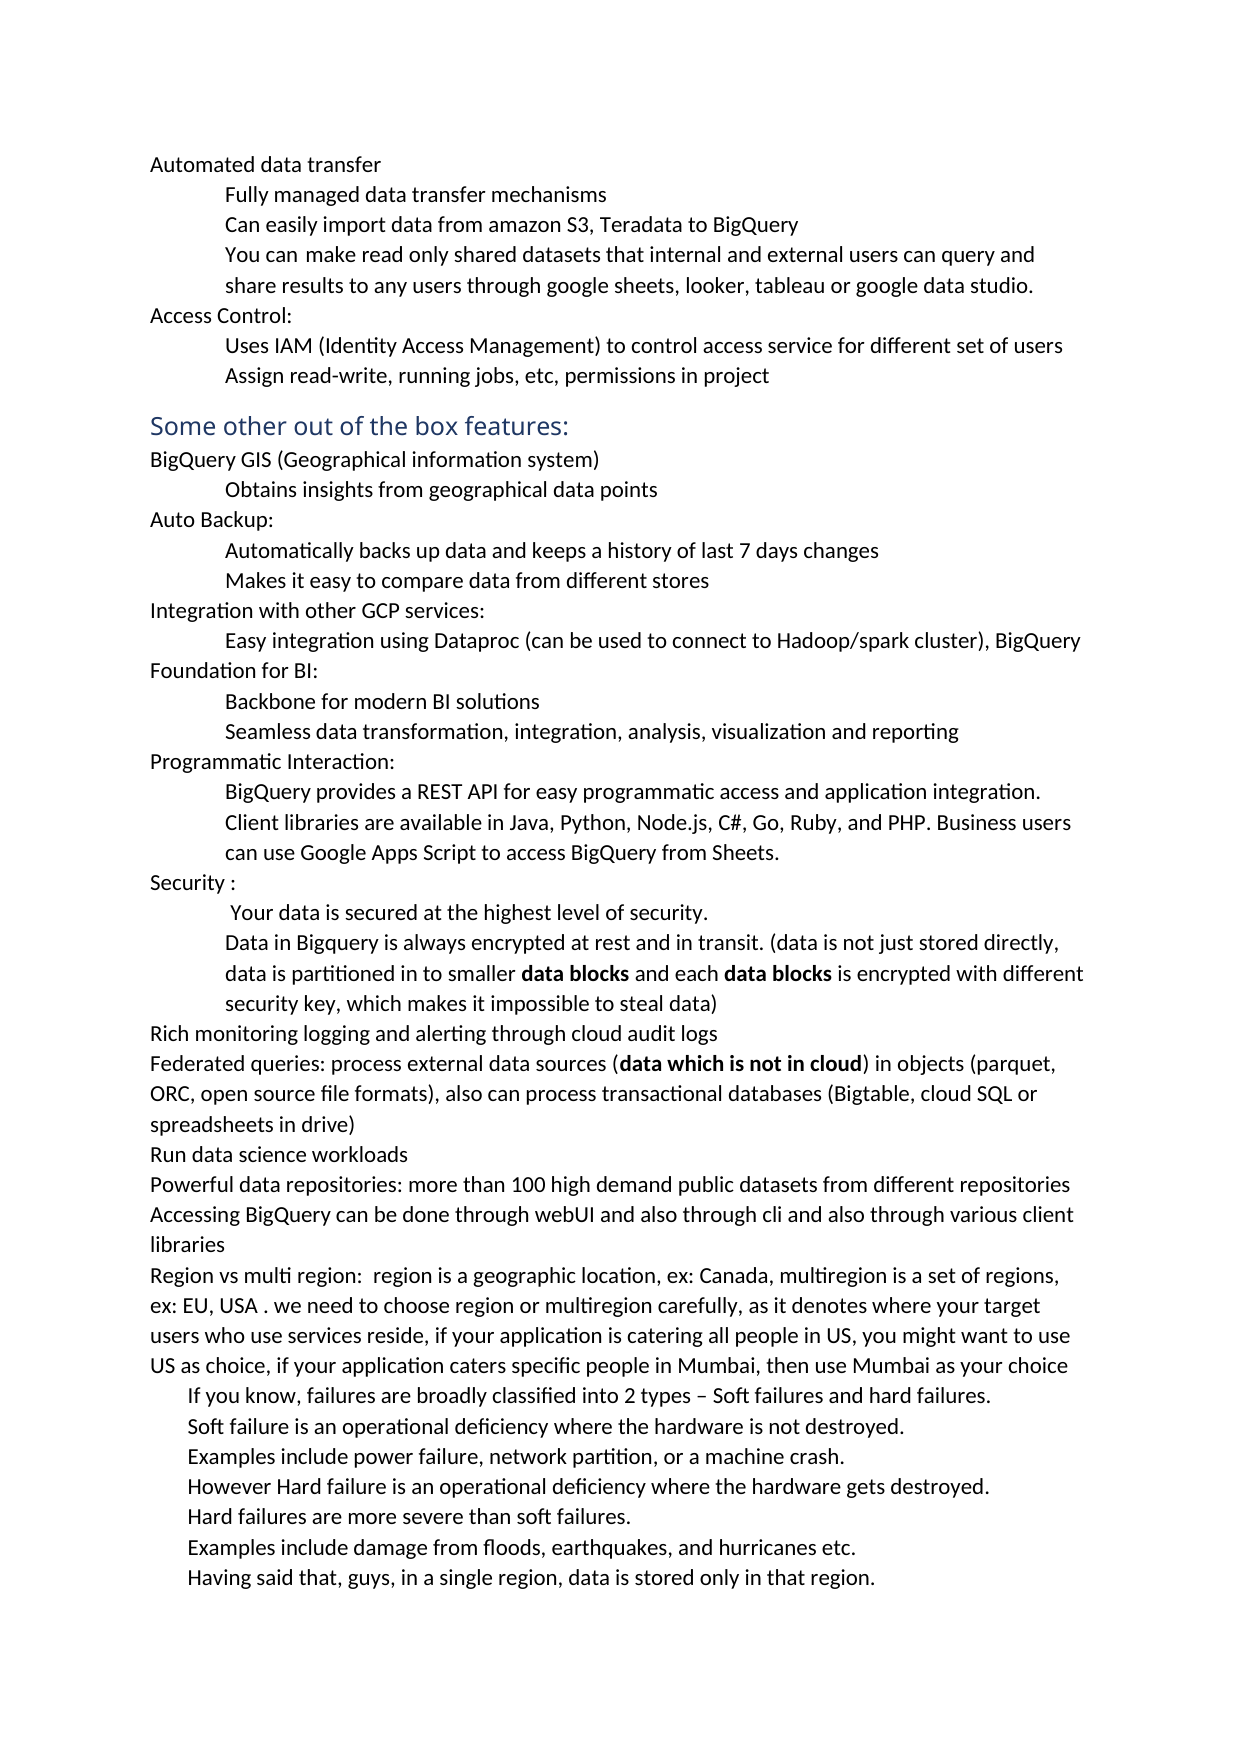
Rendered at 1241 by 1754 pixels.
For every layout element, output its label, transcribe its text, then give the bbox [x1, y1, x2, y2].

list Obtains insights from geographical data points [225, 475, 1090, 503]
subtitle Some other out of the box features: [150, 408, 1090, 442]
list Soft failure is an operational deficiency where the hardware is not destroyed. [187, 1412, 1090, 1440]
list Data in Bigquery is always encrypted at rest and in transit. (data is not just stored directly, data is partitioned in to smaller data blocks and each data blocks is encrypted with different security key, which makes it impossible to steal data) [225, 928, 1090, 1017]
list Security : [150, 868, 1090, 896]
list Easy integration using Dataproc (can be used to connect to Hadoop/spark cluster), BigQuery [225, 626, 1090, 654]
list Region vs multi region: region is a geographic location, ex: Canada, multiregion is a set of regions, ex: EU, USA . we need to choose region or multiregion carefully, as it denotes where your target users who use services reside, if your application is catering all people in US, you might want to use US as choice, if your application caters specific people in Mumbai, then use Mumbai as your choice [150, 1261, 1090, 1379]
list You can make read only shared datasets that internal and external users can query and share results to any users through google sheets, looker, tableau or google data studio. [225, 241, 1090, 299]
list Powerful data repositories: more than 100 high demand public datasets from different repositories [150, 1170, 1090, 1198]
list BigQuery provides a REST API for easy programmatic access and application integration. [225, 777, 1090, 805]
list Foundation for BI: [150, 657, 1090, 684]
list If you know, failures are broadly classified into 2 types – Soft failures and hard failures. [187, 1382, 1090, 1409]
list Integration with other GCP services: [150, 596, 1090, 624]
list Client libraries are available in Java, Python, Node.js, C#, Go, Ruby, and PHP. Business users can use Google Apps Script to access BigQuery from Sheets. [225, 808, 1090, 866]
list BigQuery GIS (Geographical information system) [150, 445, 1090, 473]
list Seamless data transformation, integration, analysis, visualization and reporting [225, 717, 1090, 745]
list Hard failures are more severe than soft failures. [187, 1502, 1090, 1530]
list However Hard failure is an operational deficiency where the hardware gets destroyed. [187, 1472, 1090, 1500]
list Can easily import data from amazon S3, Teradata to BigQuery [225, 210, 1090, 238]
list Programmatic Interaction: [150, 747, 1090, 775]
list Examples include damage from floods, earthquakes, and hurricanes etc. [187, 1533, 1090, 1561]
list Auto Backup: [150, 506, 1090, 533]
list Fully managed data transfer mechanisms [225, 180, 1090, 208]
list Makes it easy to compare data from different stores [225, 566, 1090, 594]
list Having said that, guys, in a single region, data is stored only in that region. [187, 1563, 1090, 1591]
list Automated data transfer [150, 150, 1090, 178]
list Automatically backs up data and keeps a history of last 7 days changes [225, 536, 1090, 564]
list Rich monitoring logging and alerting through cloud audit logs [150, 1019, 1090, 1047]
list Your data is secured at the highest level of security. [225, 898, 1090, 926]
list Access Control: [150, 301, 1090, 329]
list Federated queries: process external data sources (data which is not in cloud) in objects (parquet, ORC, open source file formats), also can process transactional databases (Bigtable, cloud SQL or spreadsheets in drive) [150, 1049, 1090, 1138]
list Backbone for modern BI solutions [225, 687, 1090, 715]
list Examples include power failure, network partition, or a machine crash. [187, 1442, 1090, 1470]
list Run data science workloads [150, 1140, 1090, 1168]
list Accessing BigQuery can be done through webUI and also through cli and also through various client libraries [150, 1200, 1090, 1258]
list Assign read-write, running jobs, etc, permissions in project [225, 361, 1090, 389]
list Uses IAM (Identity Access Management) to control access service for different set of users [225, 331, 1090, 359]
